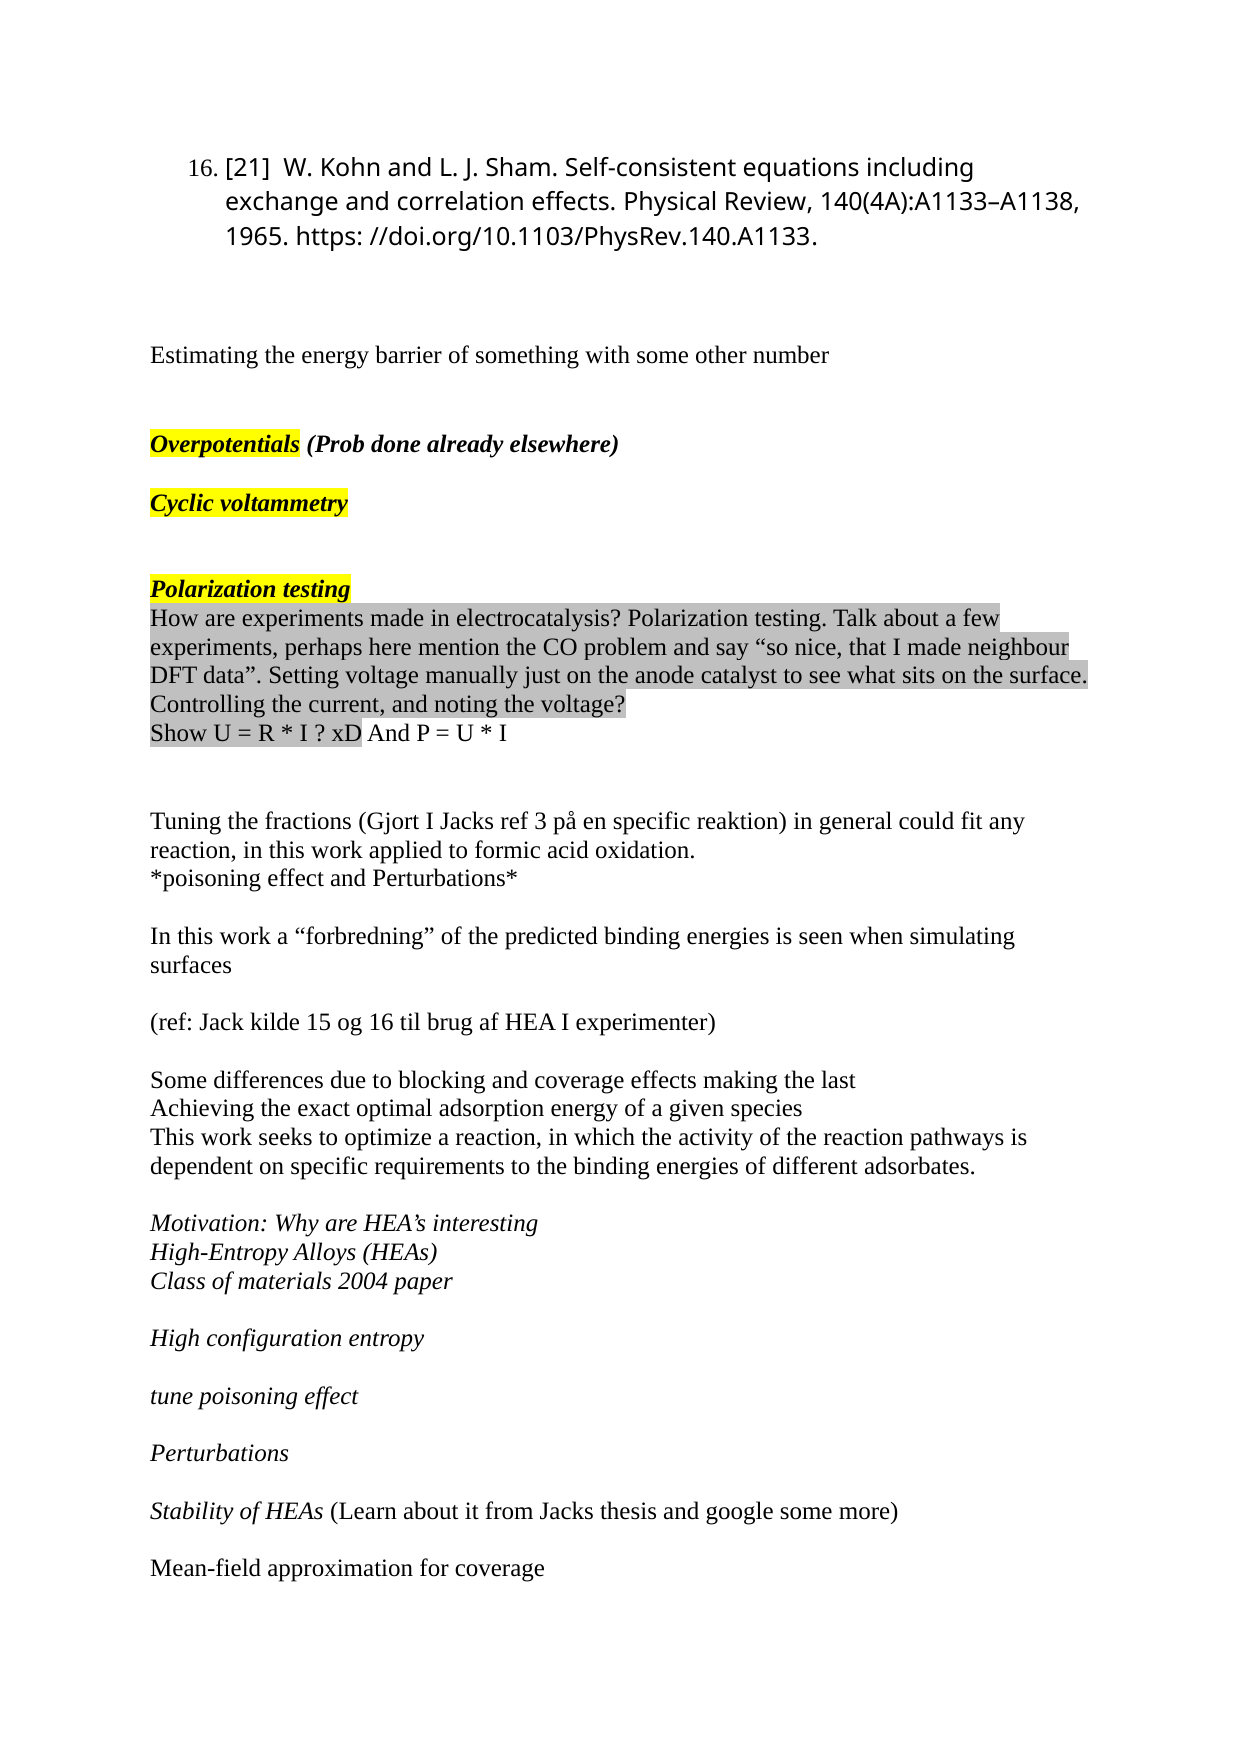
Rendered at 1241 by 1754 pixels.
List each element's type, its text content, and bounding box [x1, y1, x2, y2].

text High configuration entropy [150, 1455, 1090, 1483]
text High-Entropy Alloys (HEAs) [150, 1368, 1090, 1397]
text Overpotentials (Prob done already elsewhere) [300, 560, 1090, 589]
text This work seeks to optimize a reaction, in which the activity of the reaction pathways is dependent on specific requirements to the binding energies of different adsorbates. [150, 1253, 1090, 1311]
text (ref: Jack kilde 15 og 16 til brug af HEA I experimenter) [150, 1138, 1090, 1167]
text Show U = R * I ? xD And P = U * I [362, 849, 1090, 878]
text Class of materials 2004 paper [150, 1397, 1090, 1426]
text *poisoning effect and Perturbations* [150, 995, 1090, 1023]
list [21] W. Kohn and L. J. Sham. Self-consistent equations including exchange and correlation effects. Physical Review, 140(4A):A1133–A1138, 1965. https: //doi.org/10.1103/PhysRev.140.A1133. [187, 281, 1090, 383]
text Estimating the energy barrier of something with some other number [150, 472, 1090, 501]
text Cyclic voltammetry [348, 619, 1090, 648]
text tune poisoning effect [150, 1512, 1090, 1541]
text Polarization testing [351, 706, 1090, 734]
text How are experiments made in electrocatalysis? Polarization testing. Talk about a few experiments, perhaps here mention the CO problem and say “so nice, that I made neighbour DFT data”. Setting voltage manually just on the anode catalyst to see what sits on the surface. Controlling the current, and noting the voltage? [626, 734, 1090, 849]
text Some differences due to blocking and coverage effects making the last [150, 1196, 1090, 1225]
list [20] P. Hohenberg and W. Kohn. Inhomogeneous electron gas. Physical Review, 136(3B):B864–B871, 1964. https://doi.org/10.1103/PhysRev.136.B864. [187, 150, 1090, 252]
text Motivation: Why are HEA’s interesting [150, 1340, 1090, 1368]
text Achieving the exact optimal adsorption energy of a given species [150, 1225, 1090, 1253]
text Tuning the fractions (Gjort I Jacks ref 3 på en specific reaktion) in general could fit any reaction, in this work applied to formic acid oxidation. [150, 937, 1090, 995]
text In this work a “forbredning” of the predicted binding energies is seen when simulating surfaces [150, 1052, 1090, 1110]
text Perturbations [150, 1570, 1090, 1598]
